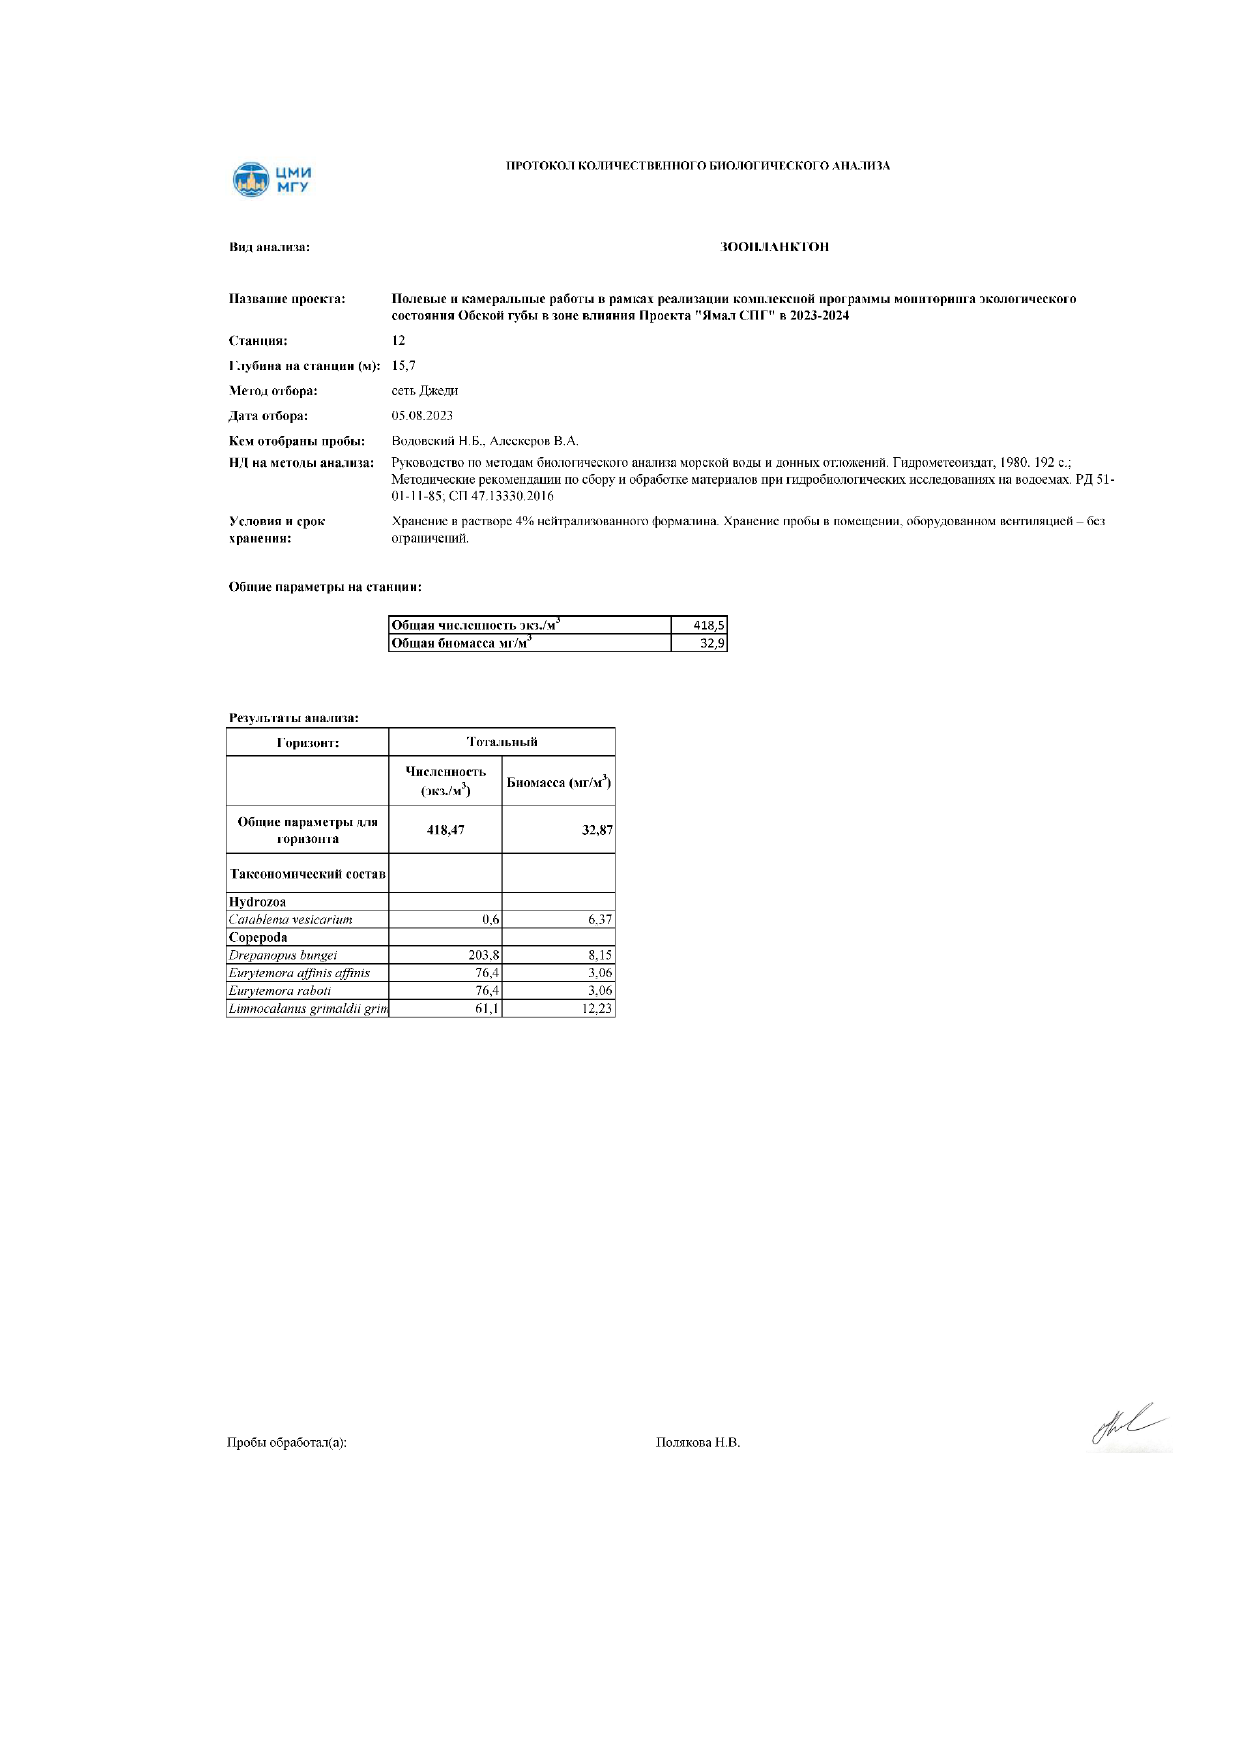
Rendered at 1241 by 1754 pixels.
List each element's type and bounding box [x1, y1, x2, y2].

picture [177, 118, 1182, 1538]
